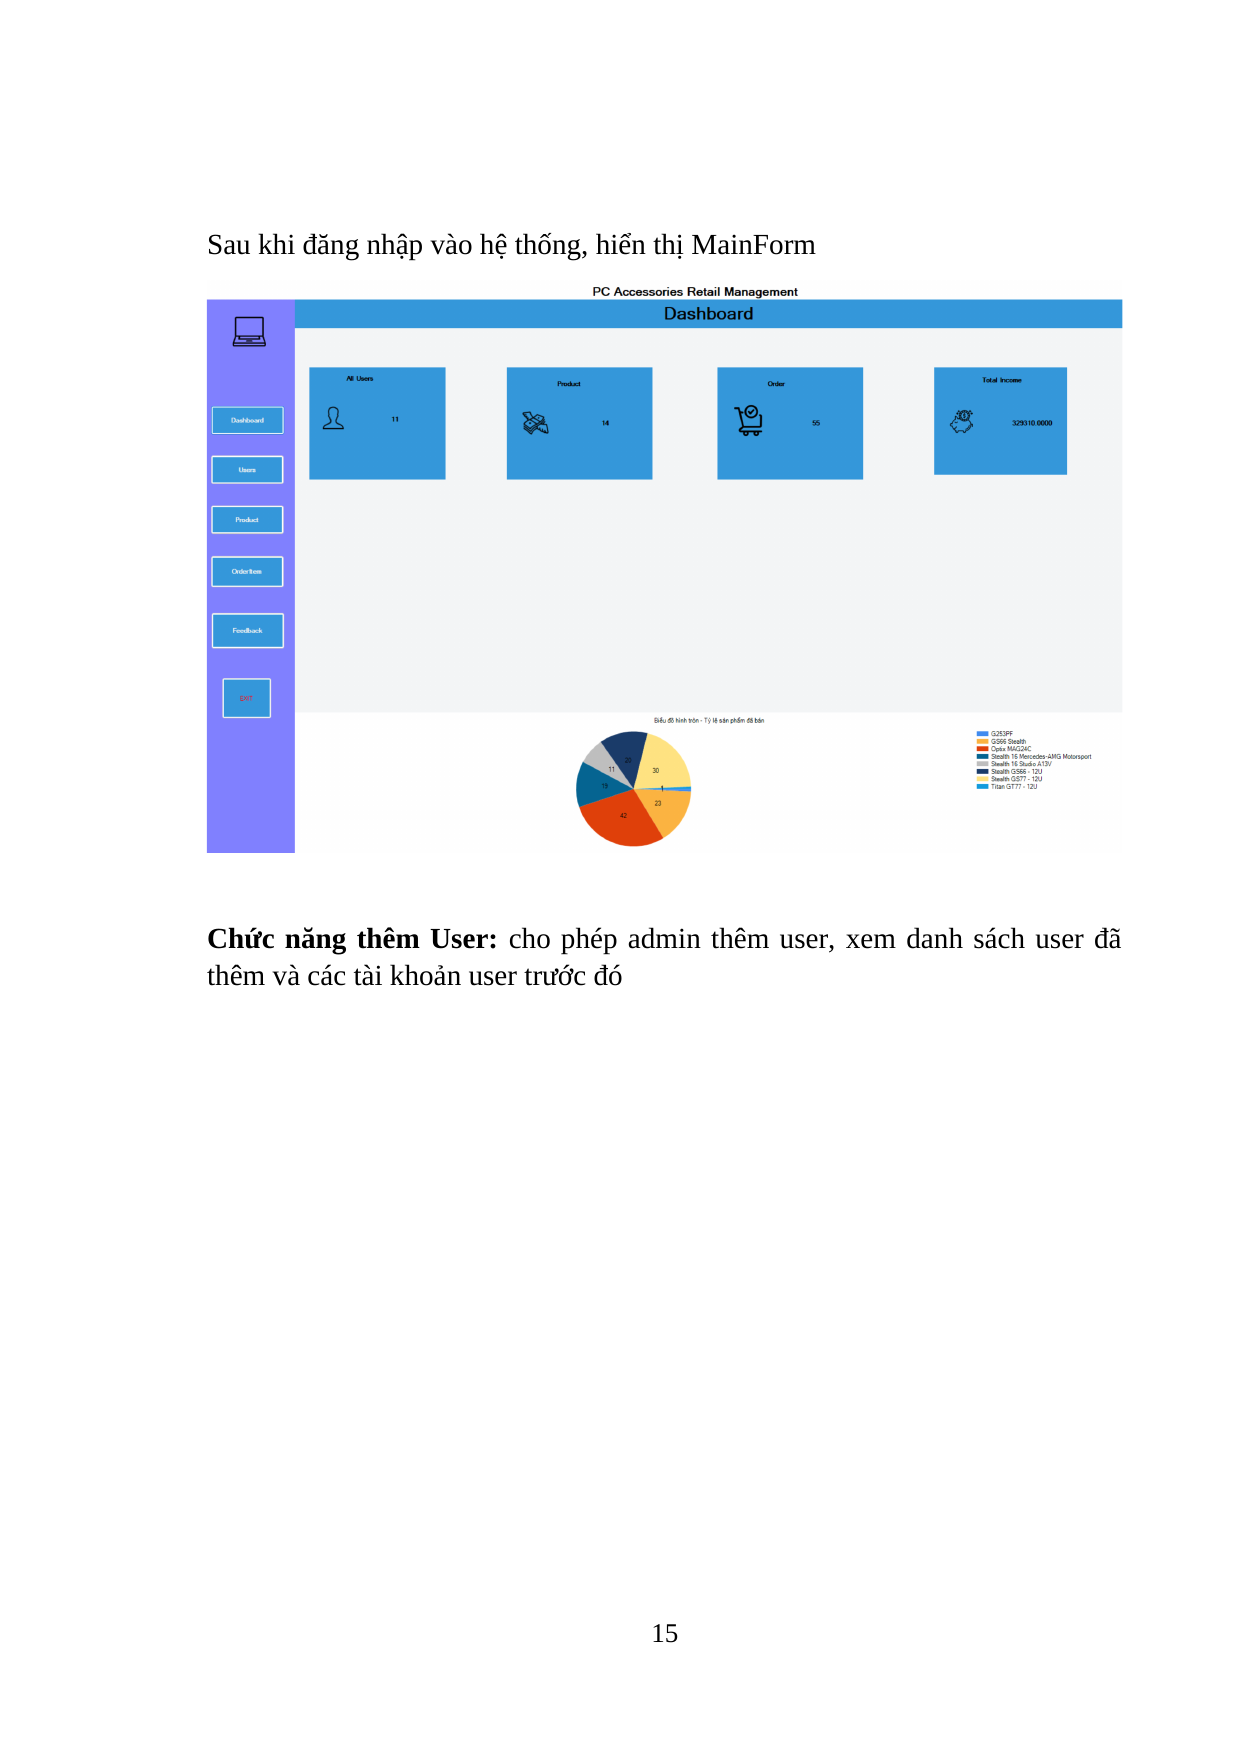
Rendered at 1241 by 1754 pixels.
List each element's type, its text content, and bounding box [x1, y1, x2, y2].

text Sau khi đăng nhập vào hệ thống, hiển thị MainForm [207, 227, 1122, 261]
text Chức năng thêm User: cho phép admin thêm user, xem danh sách user đã thêm và các tài khoản user trước đó [207, 922, 1122, 991]
picture [206, 280, 1123, 853]
